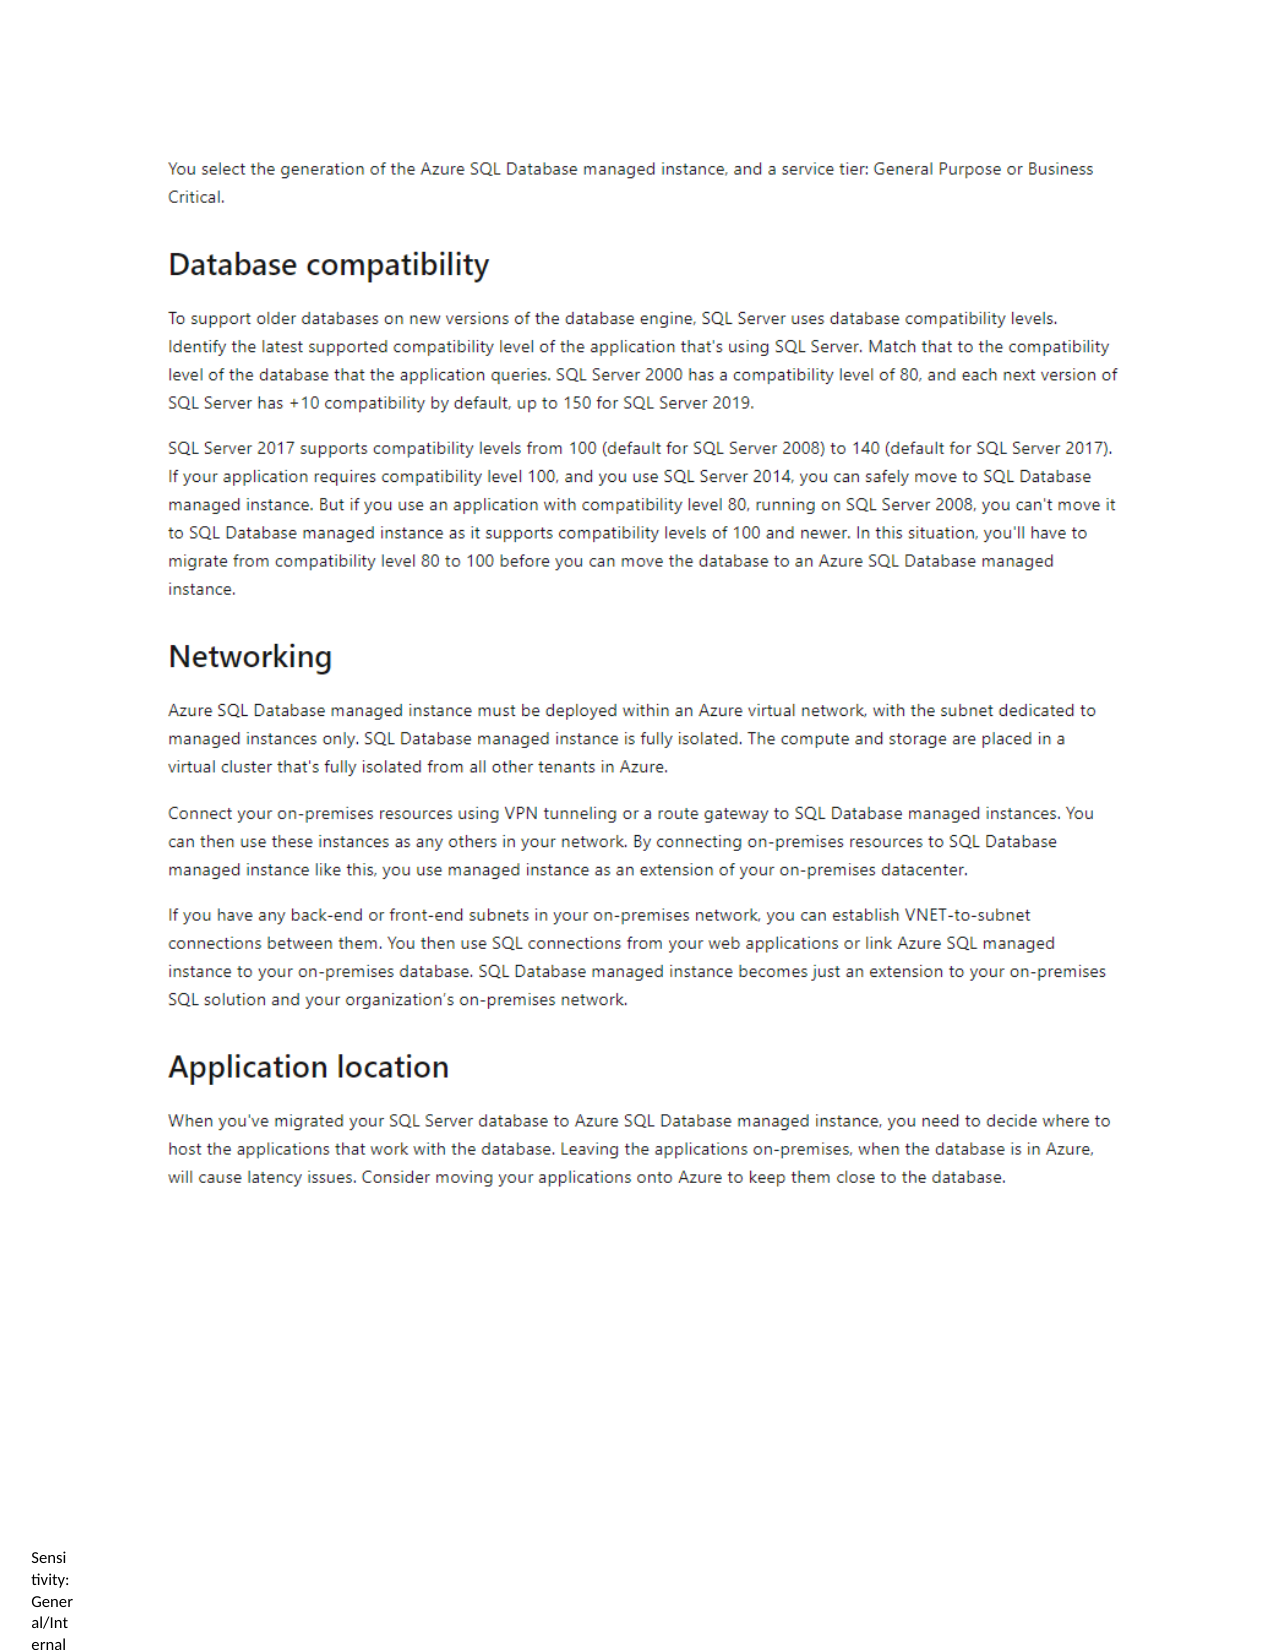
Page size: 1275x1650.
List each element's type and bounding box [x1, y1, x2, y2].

picture [150, 150, 1125, 1194]
